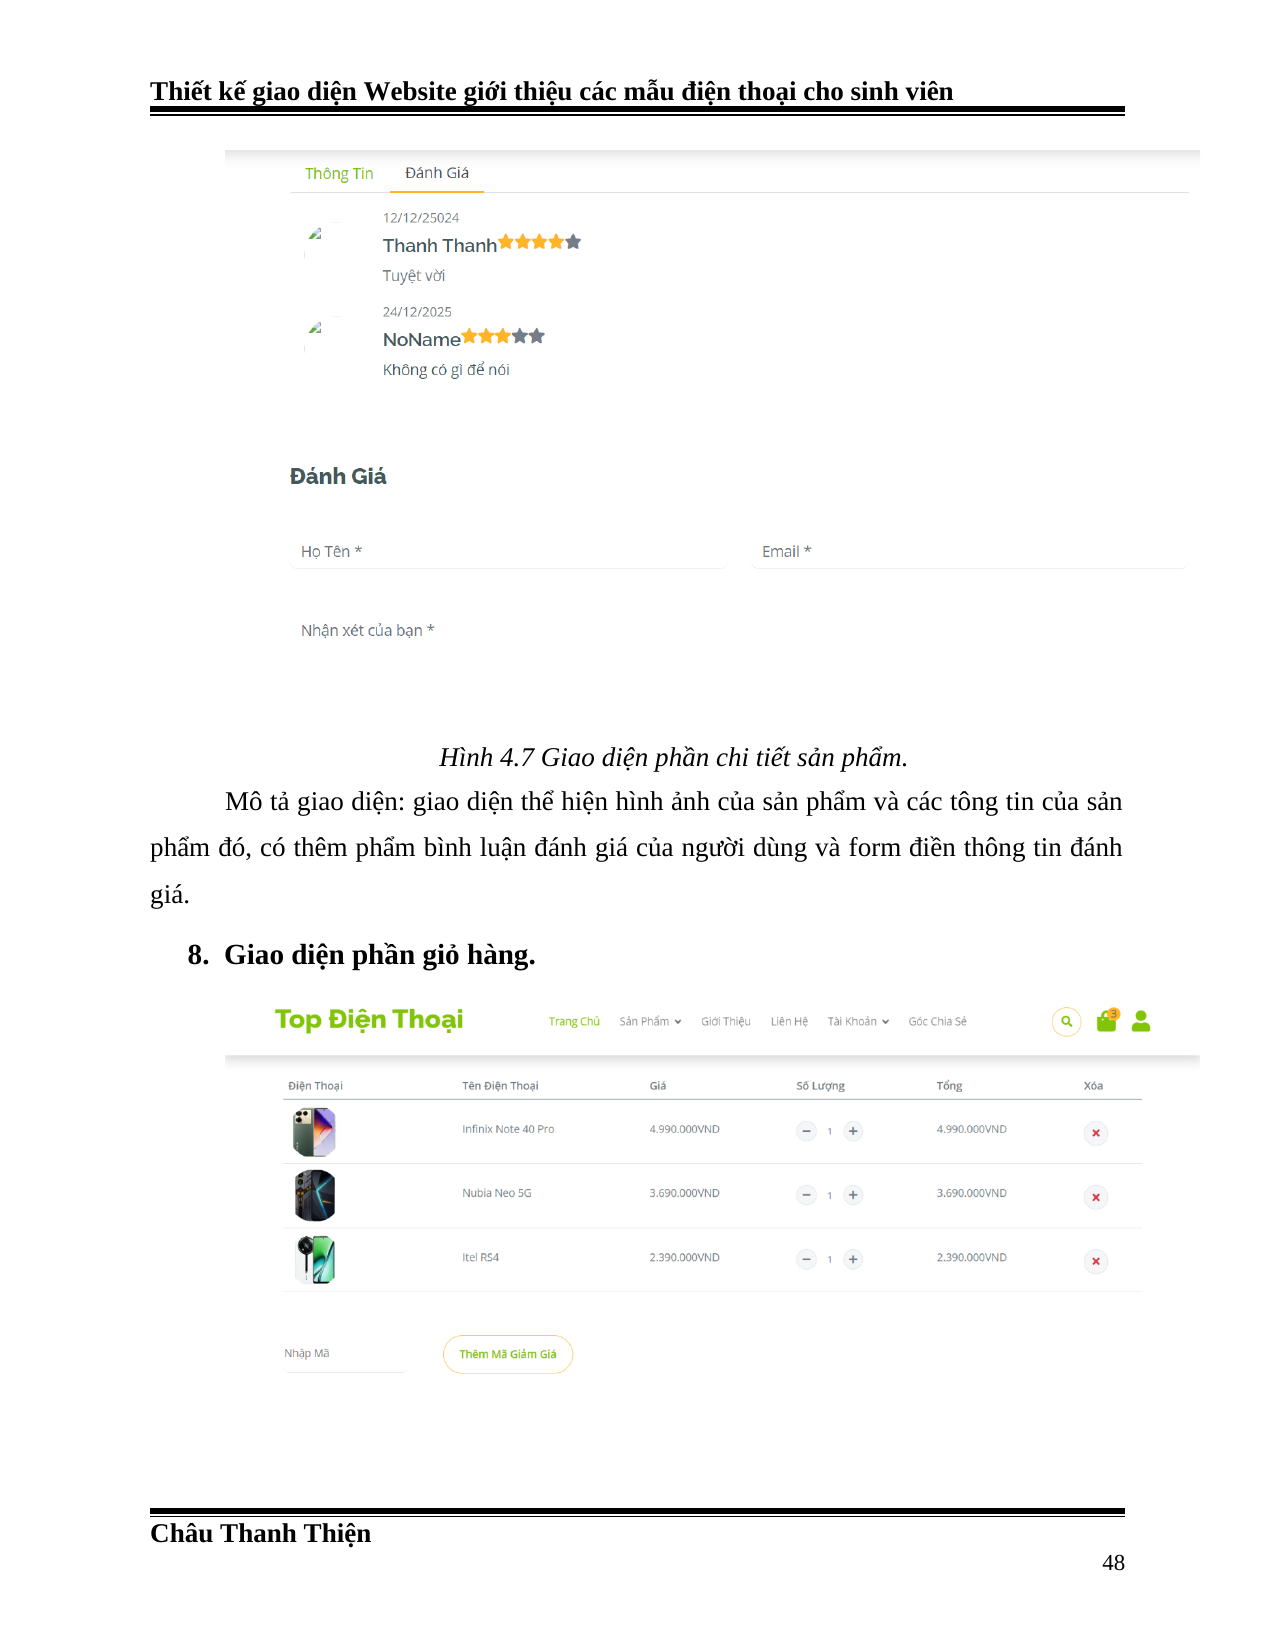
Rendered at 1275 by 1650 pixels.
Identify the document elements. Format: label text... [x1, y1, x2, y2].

text Giao diện phần giỏ hàng. [187, 937, 1125, 971]
picture [225, 993, 1200, 1384]
picture [225, 150, 1200, 713]
text Mô tả giao diện: giao diện thể hiện hình ảnh của sản phẩm và các tông tin của sản phẩm đó, có thêm phẩm bình luận đánh giá của người dùng và form điền thông tin đánh giá. [150, 785, 1125, 909]
text Hình 4.7 Giao diện phần chi tiết sản phẩm. [225, 741, 1125, 772]
